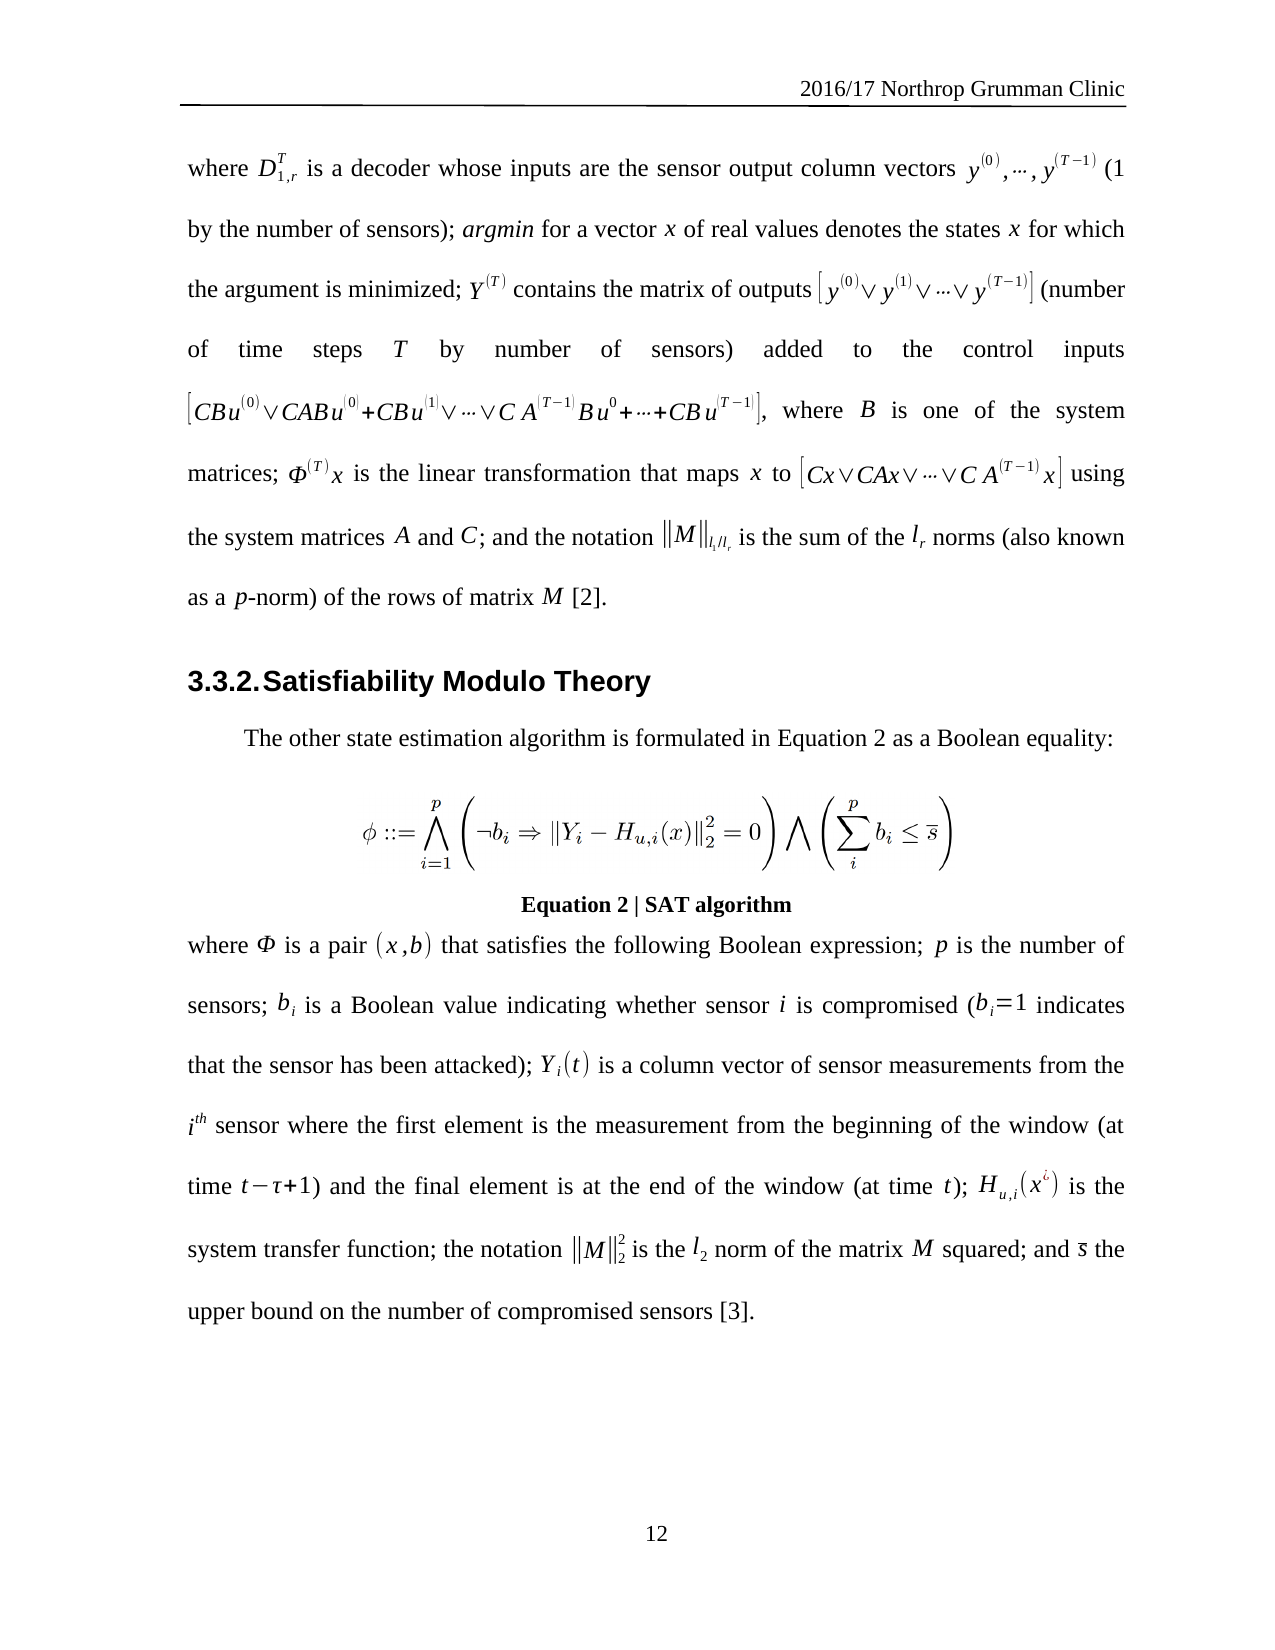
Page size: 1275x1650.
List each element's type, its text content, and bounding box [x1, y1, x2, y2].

text where is a pair that satisfies the following Boolean expression; is the number of sensors; is a Boolean value indicating whether sensor is compromised ( indicates that the sensor has been attacked); is a column vector of sensor measurements from the sensor where the first element is the measurement from the beginning of the window (at time ) and the final element is at the end of the window (at time ); is the system transfer function; the notation is the norm of the matrix squared; and the upper bound on the number of compromised sensors [3]. [187, 930, 1125, 1324]
subtitle Satisfiability Modulo Theory [187, 664, 1125, 698]
picture [357, 792, 956, 874]
text where is a decoder whose inputs are the sensor output column vectors (1 by the number of sensors); argmin for a vector of real values denotes the states for which the argument is minimized; contains the matrix of outputs (number of time steps by number of sensors) added to the control inputs , where is one of the system matrices; is the linear transformation that maps to using the system matrices and ; and the notation is the sum of the norms (also known as a -norm) of the rows of matrix [2]. [187, 150, 1125, 611]
